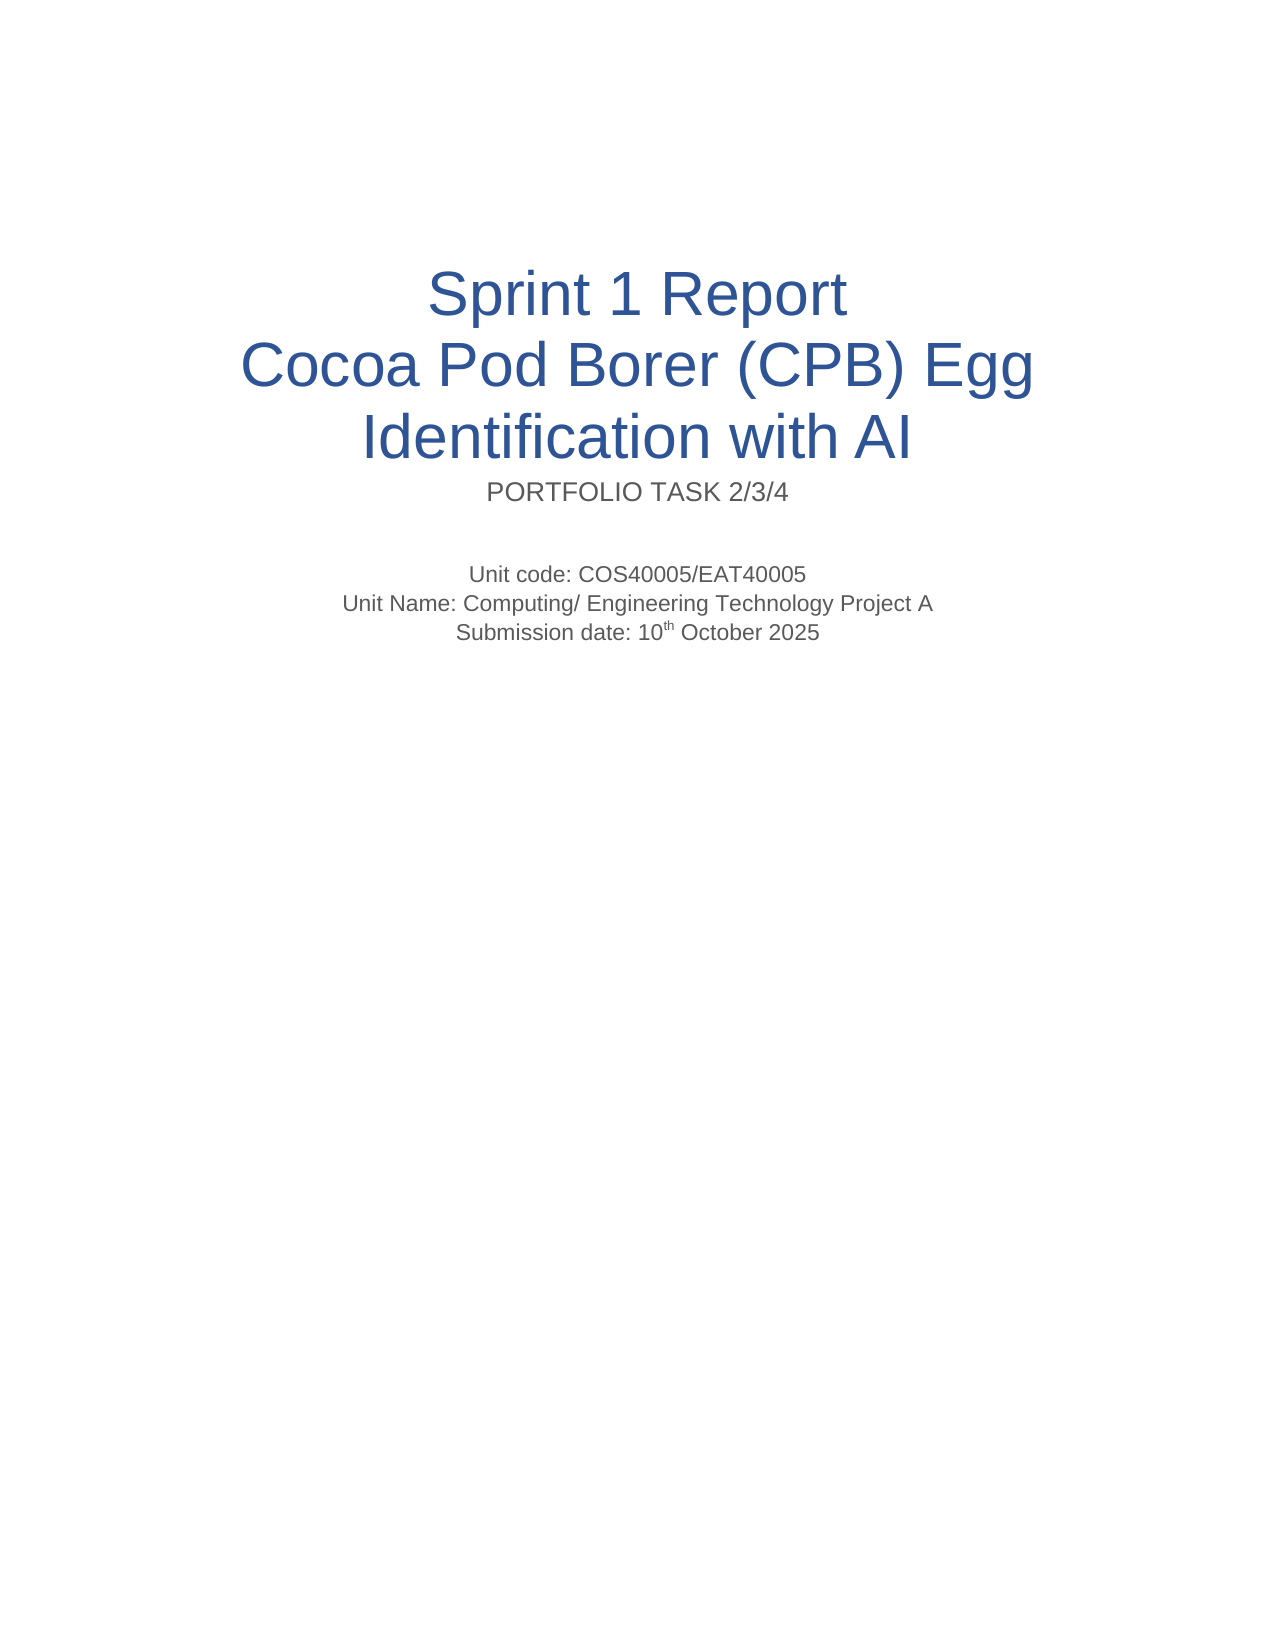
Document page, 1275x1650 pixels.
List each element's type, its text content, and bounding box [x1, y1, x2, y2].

title Cocoa Pod Borer (CPB) Egg Identification with AI [187, 328, 1087, 472]
title Sprint 1 Report [187, 256, 1087, 328]
subtitle Portfolio task 2/3/4 [187, 476, 1087, 507]
text Unit Name: Computing/ Engineering Technology Project A [187, 589, 1087, 616]
text Unit code: COS40005/EAT40005 [187, 561, 1087, 587]
text Submission date: 10th October 2025 [187, 618, 1087, 645]
